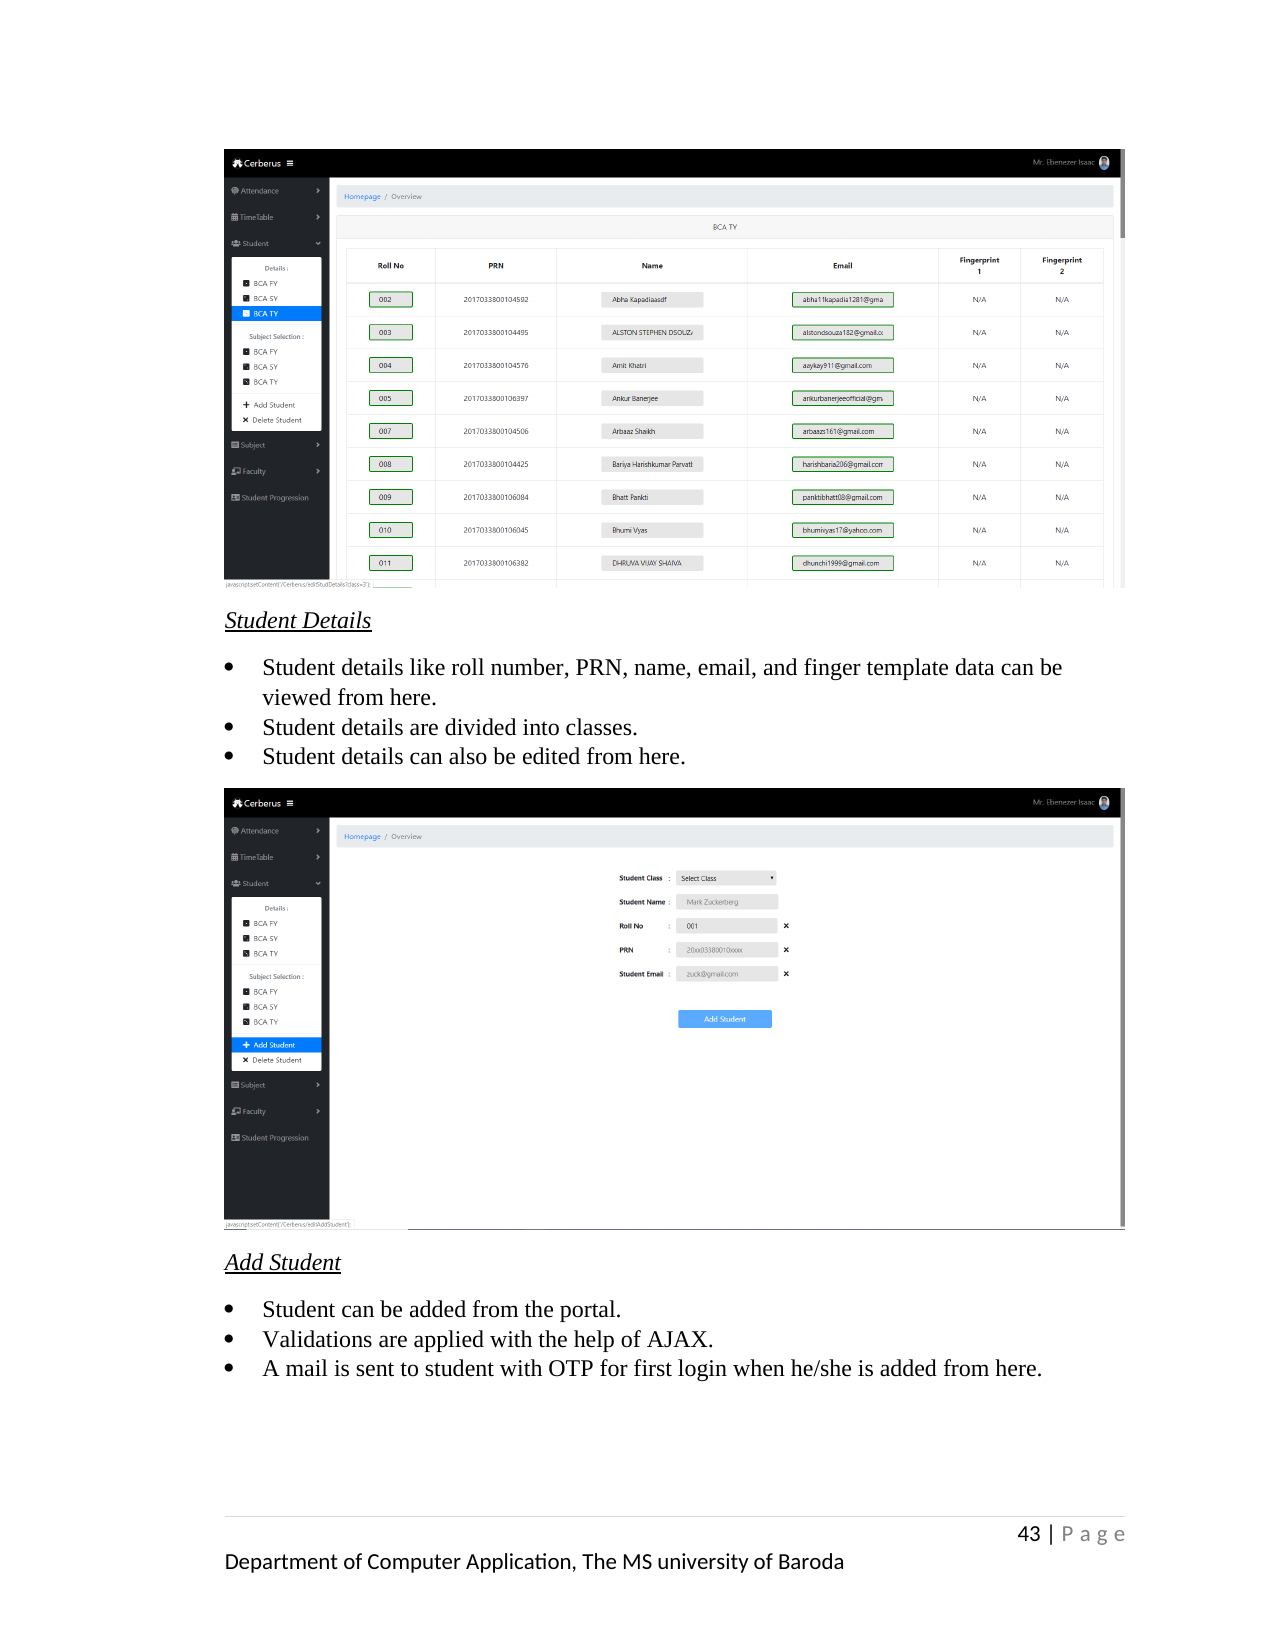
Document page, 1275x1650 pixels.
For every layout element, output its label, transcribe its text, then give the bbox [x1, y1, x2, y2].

text Add Student [224, 1248, 1125, 1276]
list A mail is sent to student with OTP for first login when he/she is added from here. [224, 1354, 1125, 1382]
picture [224, 788, 1125, 1230]
list Student details can also be edited from here. [224, 742, 1125, 770]
list Student details like roll number, PRN, name, email, and finger template data can be viewed from here. [224, 653, 1125, 710]
list Student details are divided into classes. [224, 712, 1125, 740]
picture [224, 149, 1125, 588]
list Validations are applied with the help of AJAX. [224, 1324, 1125, 1352]
list Student can be added from the portal. [224, 1295, 1125, 1322]
text Student Details [224, 606, 1125, 634]
